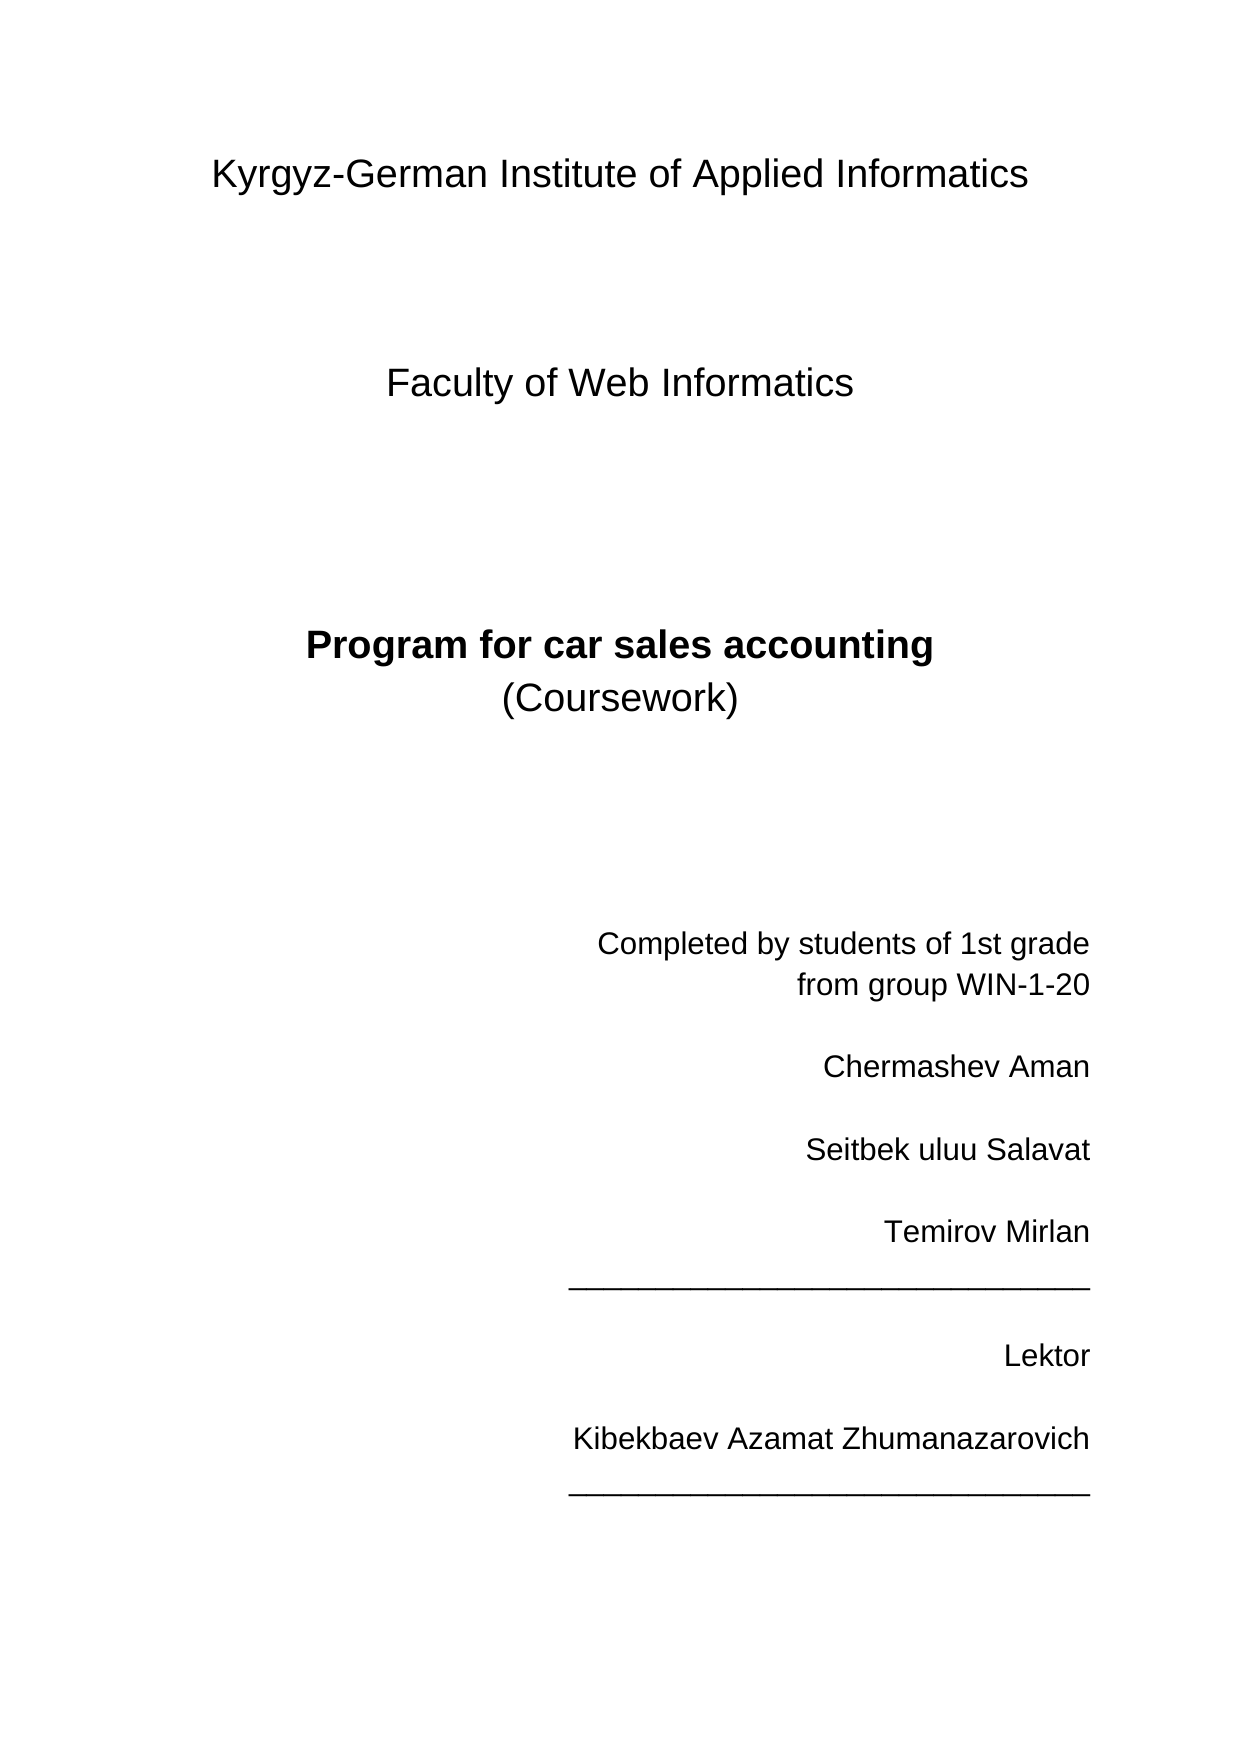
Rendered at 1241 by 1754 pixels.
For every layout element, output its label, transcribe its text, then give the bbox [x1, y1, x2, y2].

text Kyrgyz-German Institute of Applied Informatics [150, 150, 1090, 196]
text Lektor [150, 1337, 1090, 1373]
text (Coursework) [150, 674, 1090, 719]
text ______________________________ [150, 1461, 1090, 1497]
text Chermashev Aman [150, 1048, 1090, 1084]
text Completed by students of 1st grade [150, 925, 1090, 961]
text ______________________________ [150, 1255, 1090, 1291]
text Seitbek uluu Salavat [150, 1131, 1090, 1167]
text Program for car sales accounting [150, 622, 1090, 667]
text Temirov Mirlan [150, 1213, 1090, 1249]
text Kibekbaev Azamat Zhumanazarovich [150, 1420, 1090, 1456]
text from group WIN-1-20 [150, 966, 1090, 1002]
text Faculty of Web Informatics [150, 359, 1090, 405]
